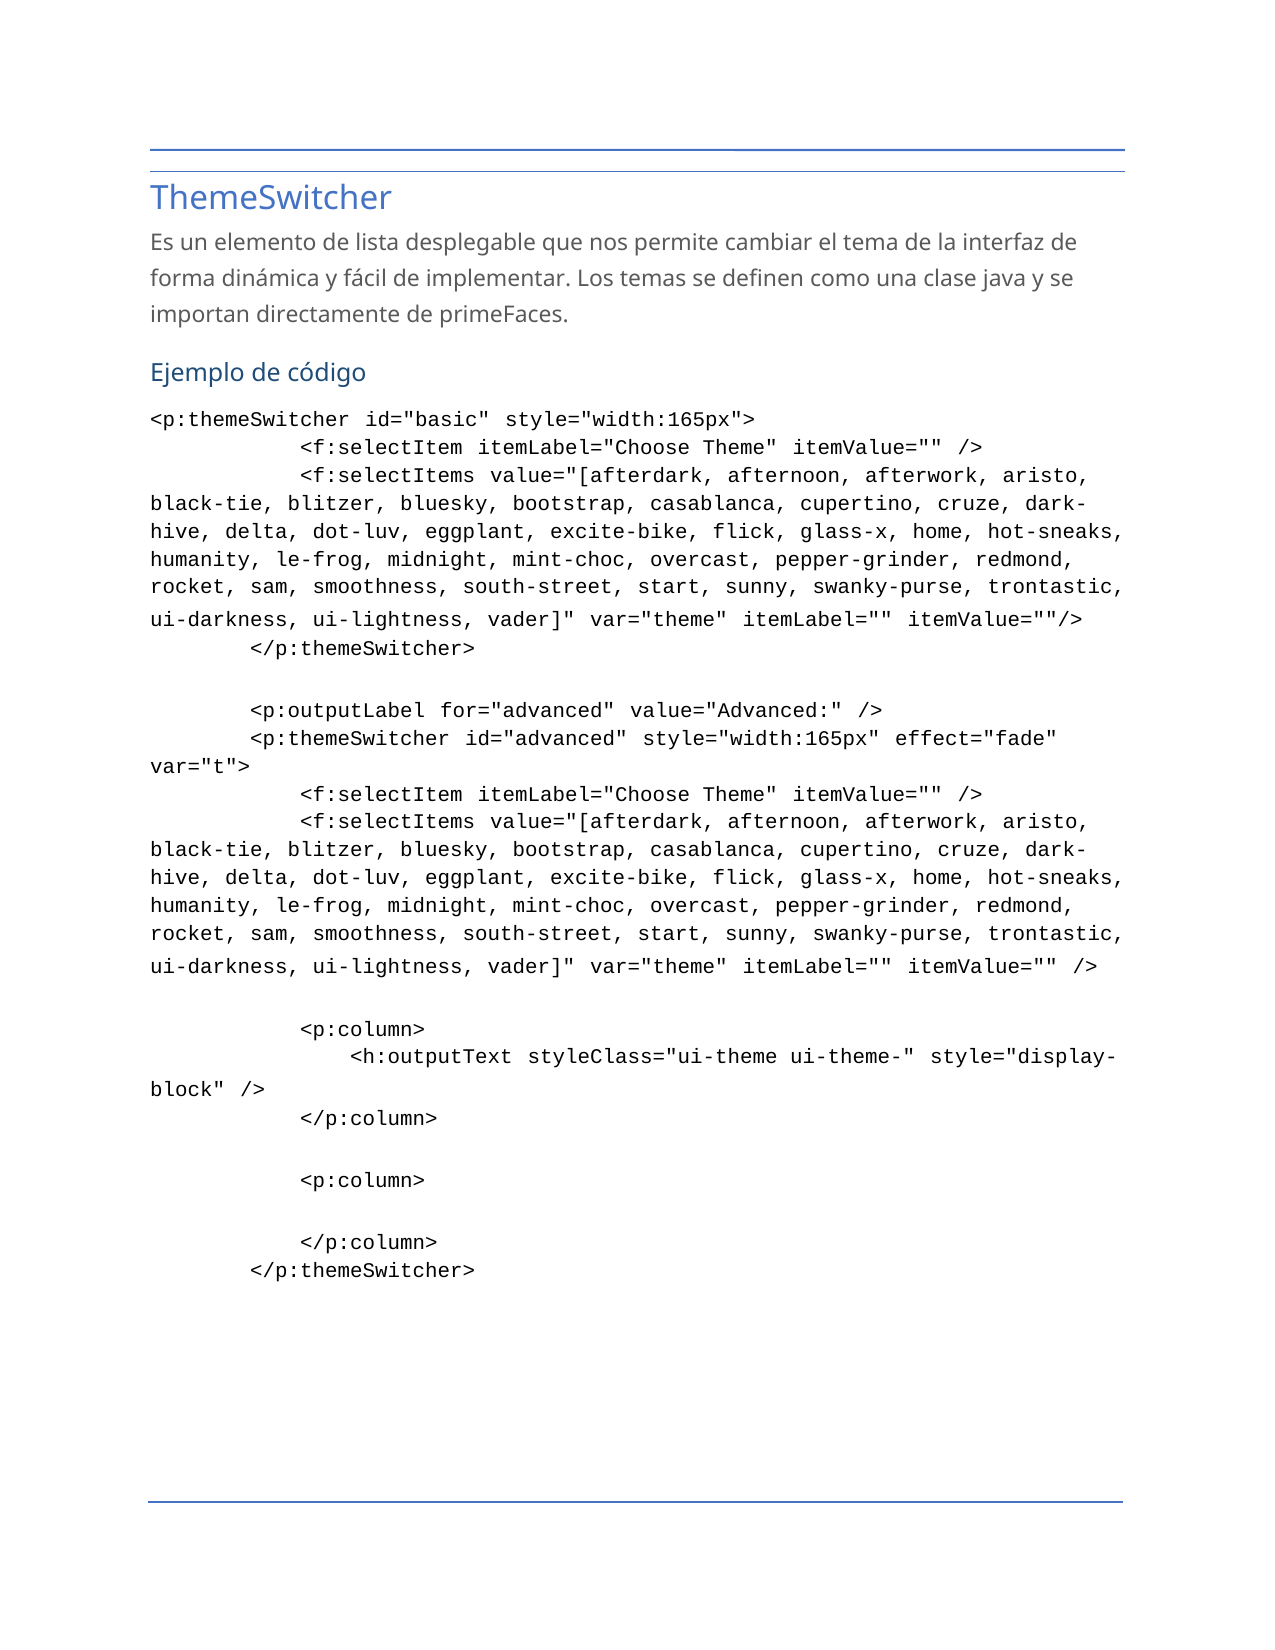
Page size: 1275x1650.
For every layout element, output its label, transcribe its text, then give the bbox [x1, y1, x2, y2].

text <f:selectItem itemLabel="Choose Theme" itemValue="" /> [150, 779, 1125, 807]
text <p:outputLabel for="advanced" value="Advanced:" /> [150, 696, 1125, 724]
text <f:selectItem itemLabel="Choose Theme" itemValue="" /> [150, 433, 1125, 461]
text </p:themeSwitcher> [150, 634, 1125, 662]
text <p:themeSwitcher id="advanced" style="width:165px" effect="fade" var="t"> [150, 724, 1125, 779]
text <f:selectItems value="[afterdark, afternoon, afterwork, aristo, black-tie, blitzer, bluesky, bootstrap, casablanca, cupertino, cruze, dark-hive, delta, dot-luv, eggplant, excite-bike, flick, glass-x, home, hot-sneaks, humanity, le-frog, midnight, mint-choc, overcast, pepper-grinder, redmond, rocket, sam, smoothness, south-street, start, sunny, swanky-purse, trontastic, ui-darkness, ui-lightness, vader]" var="theme" itemLabel="" itemValue="" /> [150, 807, 1125, 980]
text </p:column> [150, 1104, 1125, 1132]
text <p:column> [150, 1014, 1125, 1042]
text <f:selectItems value="[afterdark, afternoon, afterwork, aristo, black-tie, blitzer, bluesky, bootstrap, casablanca, cupertino, cruze, dark-hive, delta, dot-luv, eggplant, excite-bike, flick, glass-x, home, hot-sneaks, humanity, le-frog, midnight, mint-choc, overcast, pepper-grinder, redmond, rocket, sam, smoothness, south-street, start, sunny, swanky-purse, trontastic, ui-darkness, ui-lightness, vader]" var="theme" itemLabel="" itemValue=""/> [150, 461, 1125, 634]
subtitle ThemeSwitcher [150, 172, 1125, 219]
text <h:outputText styleClass="ui-theme ui-theme-" style="display-block" /> [150, 1042, 1125, 1104]
subtitle Ejemplo de código [150, 354, 1125, 388]
text Es un elemento de lista desplegable que nos permite cambiar el tema de la interfaz de forma dinámica y fácil de implementar. Los temas se definen como una clase java y se importan directamente de primeFaces. [150, 226, 1125, 329]
text <p:themeSwitcher id="basic" style="width:165px"> [150, 405, 1125, 433]
text <p:column> [150, 1166, 1125, 1194]
text </p:column> [150, 1228, 1125, 1256]
text </p:themeSwitcher> [150, 1256, 1125, 1283]
